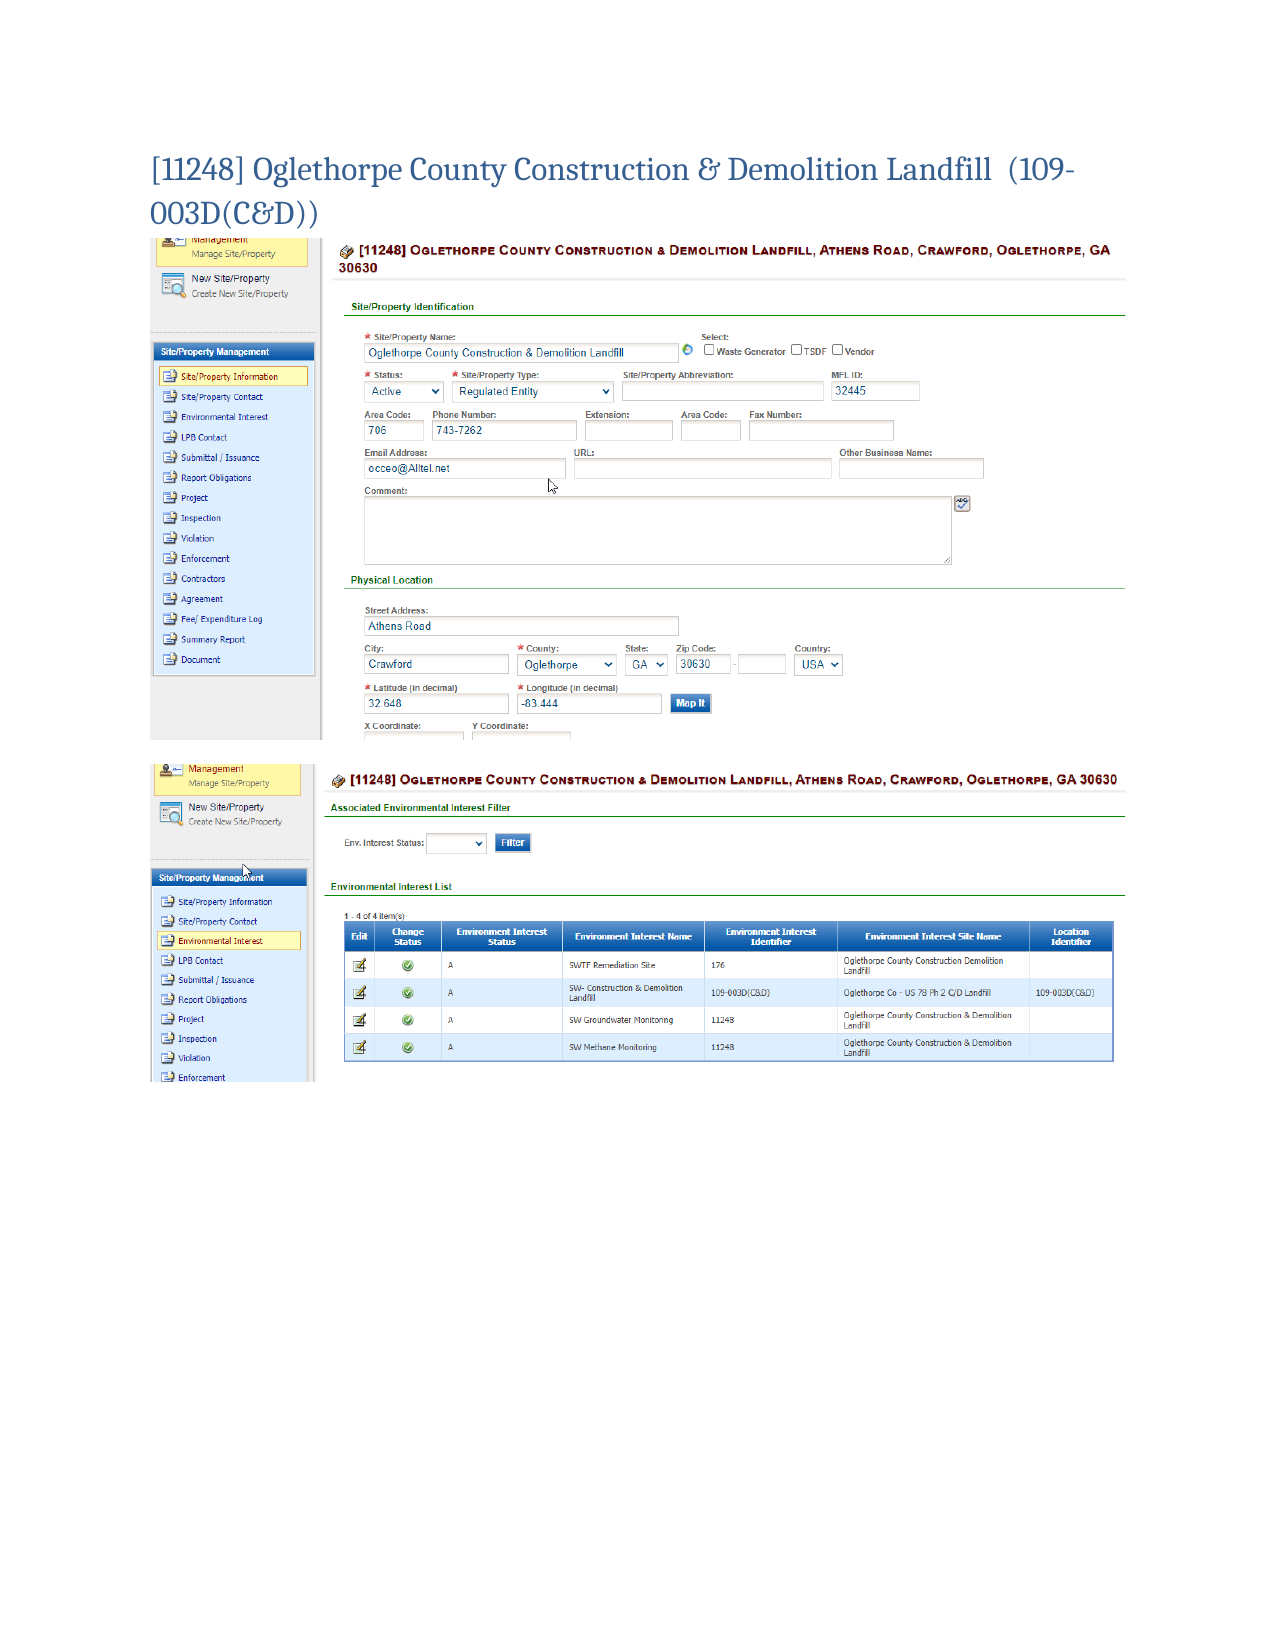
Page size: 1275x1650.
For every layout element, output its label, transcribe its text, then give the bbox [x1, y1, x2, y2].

subtitle [11248] Oglethorpe County Construction & Demolition Landfill (109-003D(C&D)) [150, 150, 1125, 232]
picture [150, 238, 1125, 740]
picture [150, 764, 1125, 1082]
